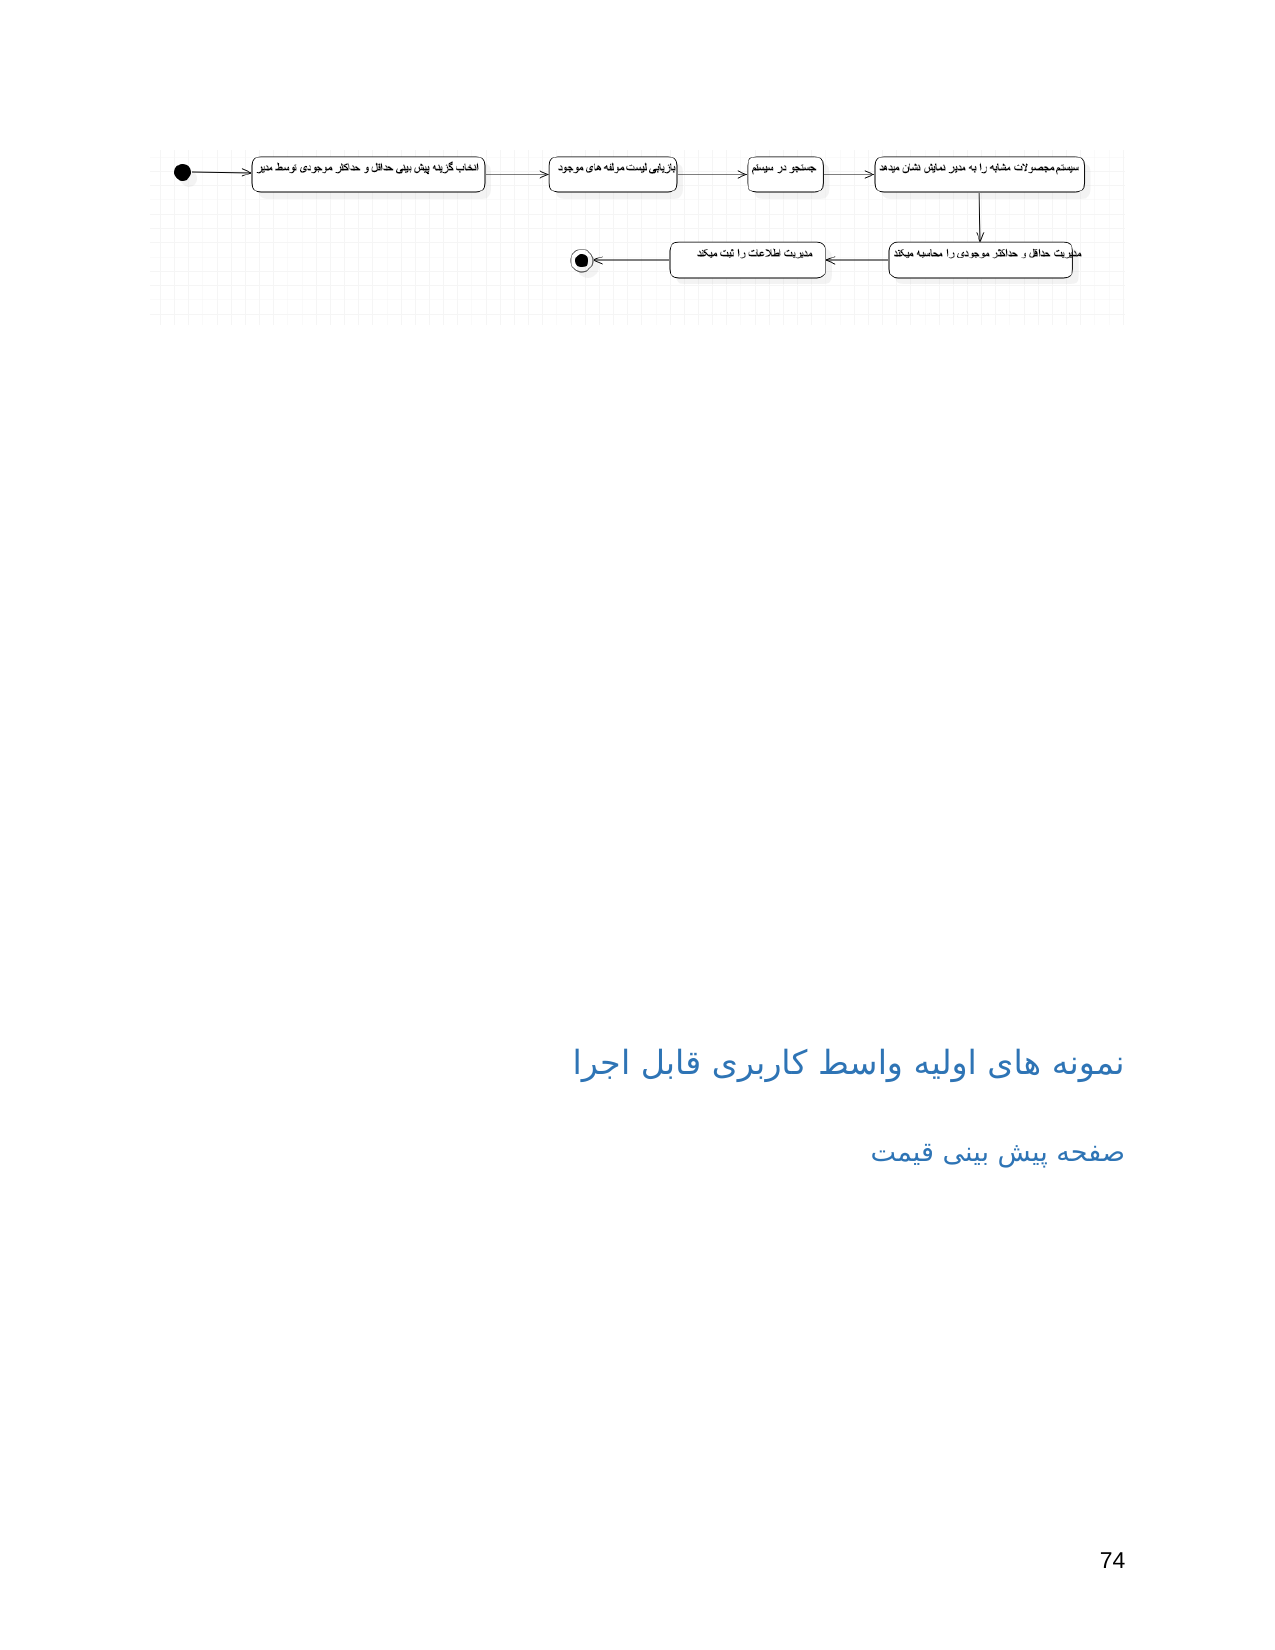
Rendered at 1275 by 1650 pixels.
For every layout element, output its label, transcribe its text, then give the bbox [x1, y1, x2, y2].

subtitle صفحه پیش بینی قیمت [150, 1136, 1125, 1168]
subtitle نمونه های اولیه واسط کاربری قابل اجرا [150, 1044, 1125, 1083]
picture [150, 150, 1125, 325]
